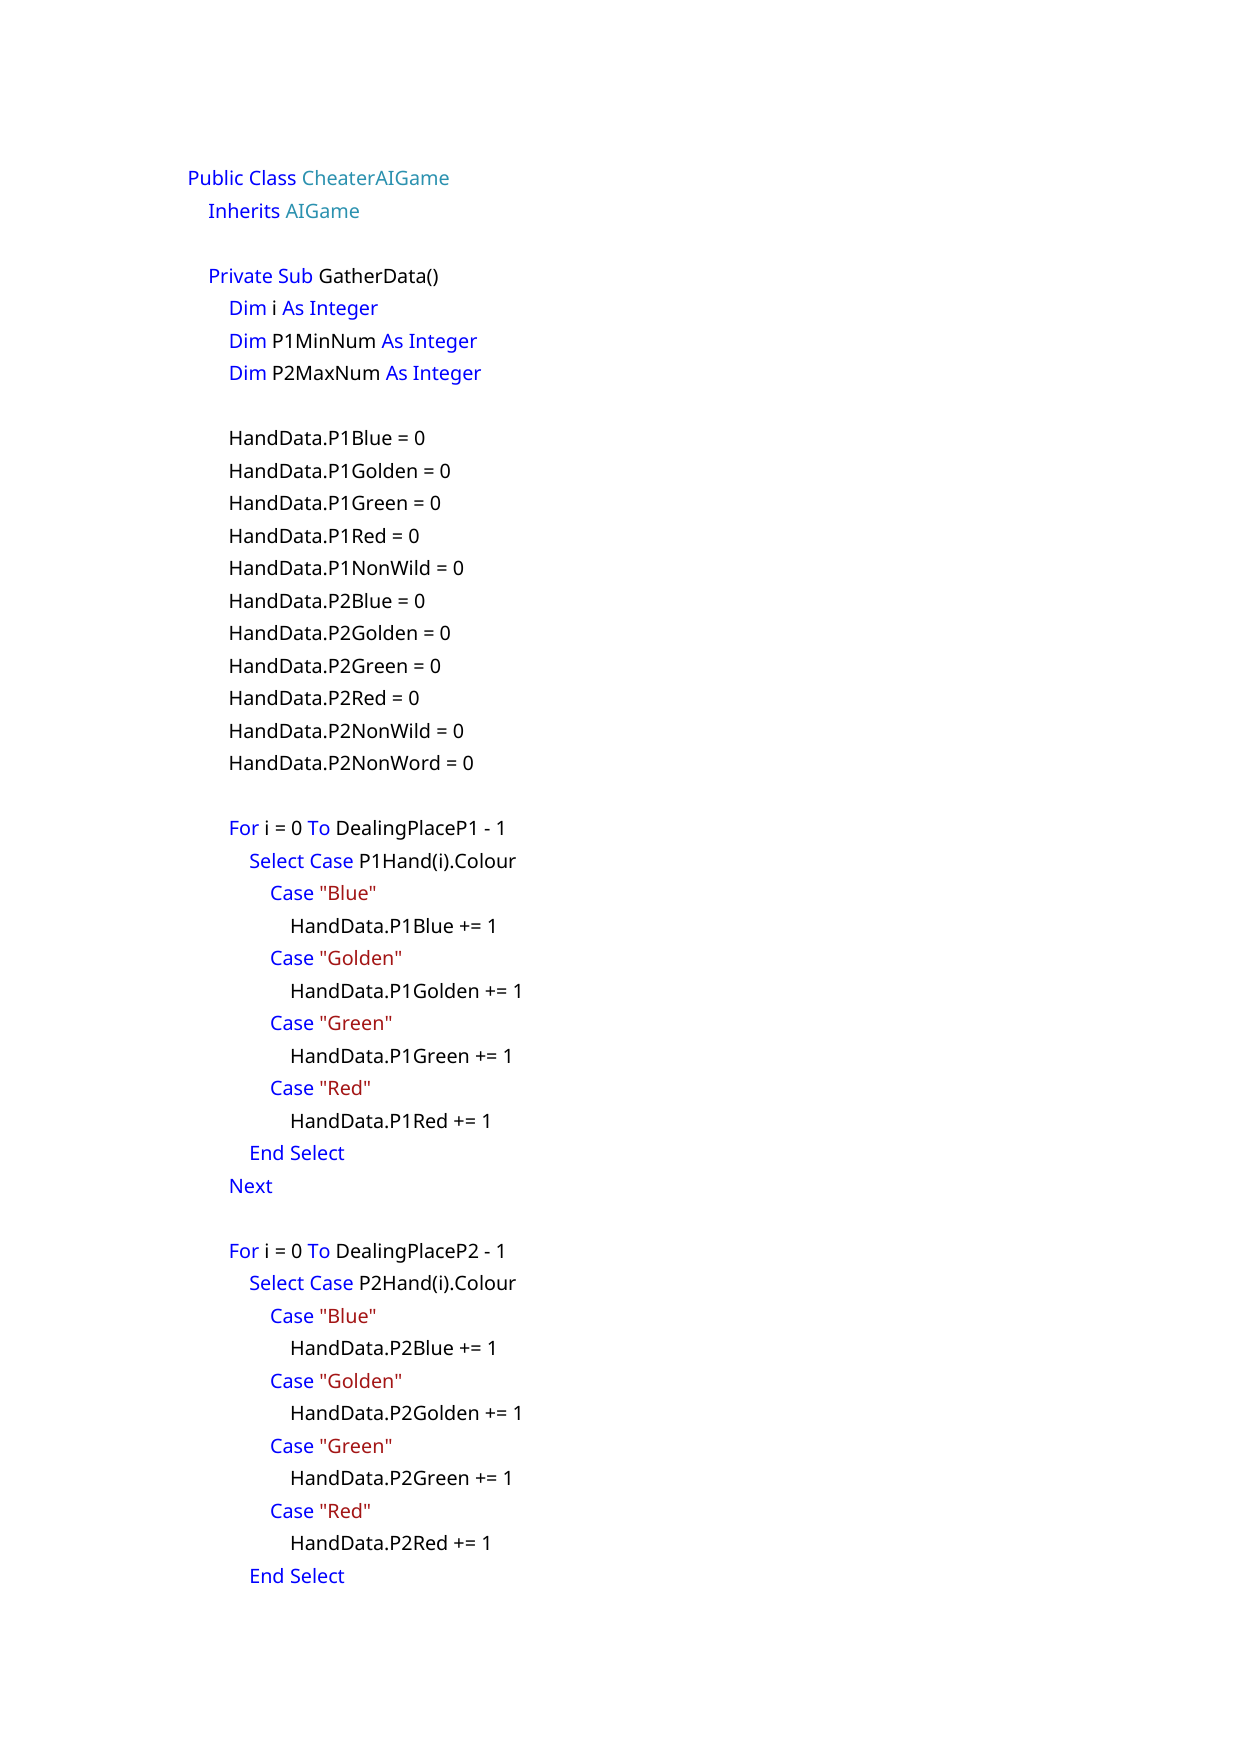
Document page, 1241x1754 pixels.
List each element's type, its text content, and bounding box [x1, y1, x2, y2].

text HandData.P1Red += 1 [187, 1104, 1053, 1137]
text Select Case P1Hand(i).Colour [187, 844, 1053, 877]
text HandData.P1Red = 0 [187, 519, 1053, 552]
text Case "Golden" [187, 1364, 1053, 1397]
text Dim i As Integer [187, 292, 1053, 324]
text Case "Blue" [187, 877, 1053, 909]
text Dim P2MaxNum As Integer [187, 357, 1053, 389]
text Inherits AIGame [187, 194, 1053, 227]
text HandData.P2Golden += 1 [187, 1397, 1053, 1429]
text End Select [187, 1137, 1053, 1169]
text Next [187, 1169, 1053, 1202]
text HandData.P1Blue += 1 [187, 909, 1053, 942]
text Case "Blue" [187, 1299, 1053, 1332]
text HandData.P2Golden = 0 [187, 617, 1053, 649]
text HandData.P2Green = 0 [187, 649, 1053, 682]
text HandData.P1NonWild = 0 [187, 552, 1053, 584]
text Case "Green" [187, 1007, 1053, 1039]
text Dim P1MinNum As Integer [187, 324, 1053, 357]
text Case "Golden" [187, 942, 1053, 974]
text HandData.P2Red += 1 [187, 1527, 1053, 1559]
text HandData.P1Blue = 0 [187, 422, 1053, 454]
text HandData.P2NonWord = 0 [187, 747, 1053, 779]
text HandData.P2Blue += 1 [187, 1332, 1053, 1364]
text HandData.P2Green += 1 [187, 1462, 1053, 1494]
text HandData.P1Green = 0 [187, 487, 1053, 519]
text Case "Red" [187, 1494, 1053, 1527]
text HandData.P2Red = 0 [187, 682, 1053, 714]
text Select Case P2Hand(i).Colour [187, 1267, 1053, 1299]
text HandData.P1Golden += 1 [187, 974, 1053, 1007]
text Private Sub GatherData() [187, 259, 1053, 292]
text For i = 0 To DealingPlaceP2 - 1 [187, 1234, 1053, 1267]
text For i = 0 To DealingPlaceP1 - 1 [187, 812, 1053, 844]
text Case "Green" [187, 1429, 1053, 1462]
text HandData.P1Green += 1 [187, 1039, 1053, 1072]
text Case "Red" [187, 1072, 1053, 1104]
text HandData.P2NonWild = 0 [187, 714, 1053, 747]
text Public Class CheaterAIGame [187, 162, 1053, 194]
text HandData.P2Blue = 0 [187, 584, 1053, 617]
text End Select [187, 1559, 1053, 1592]
text HandData.P1Golden = 0 [187, 454, 1053, 487]
